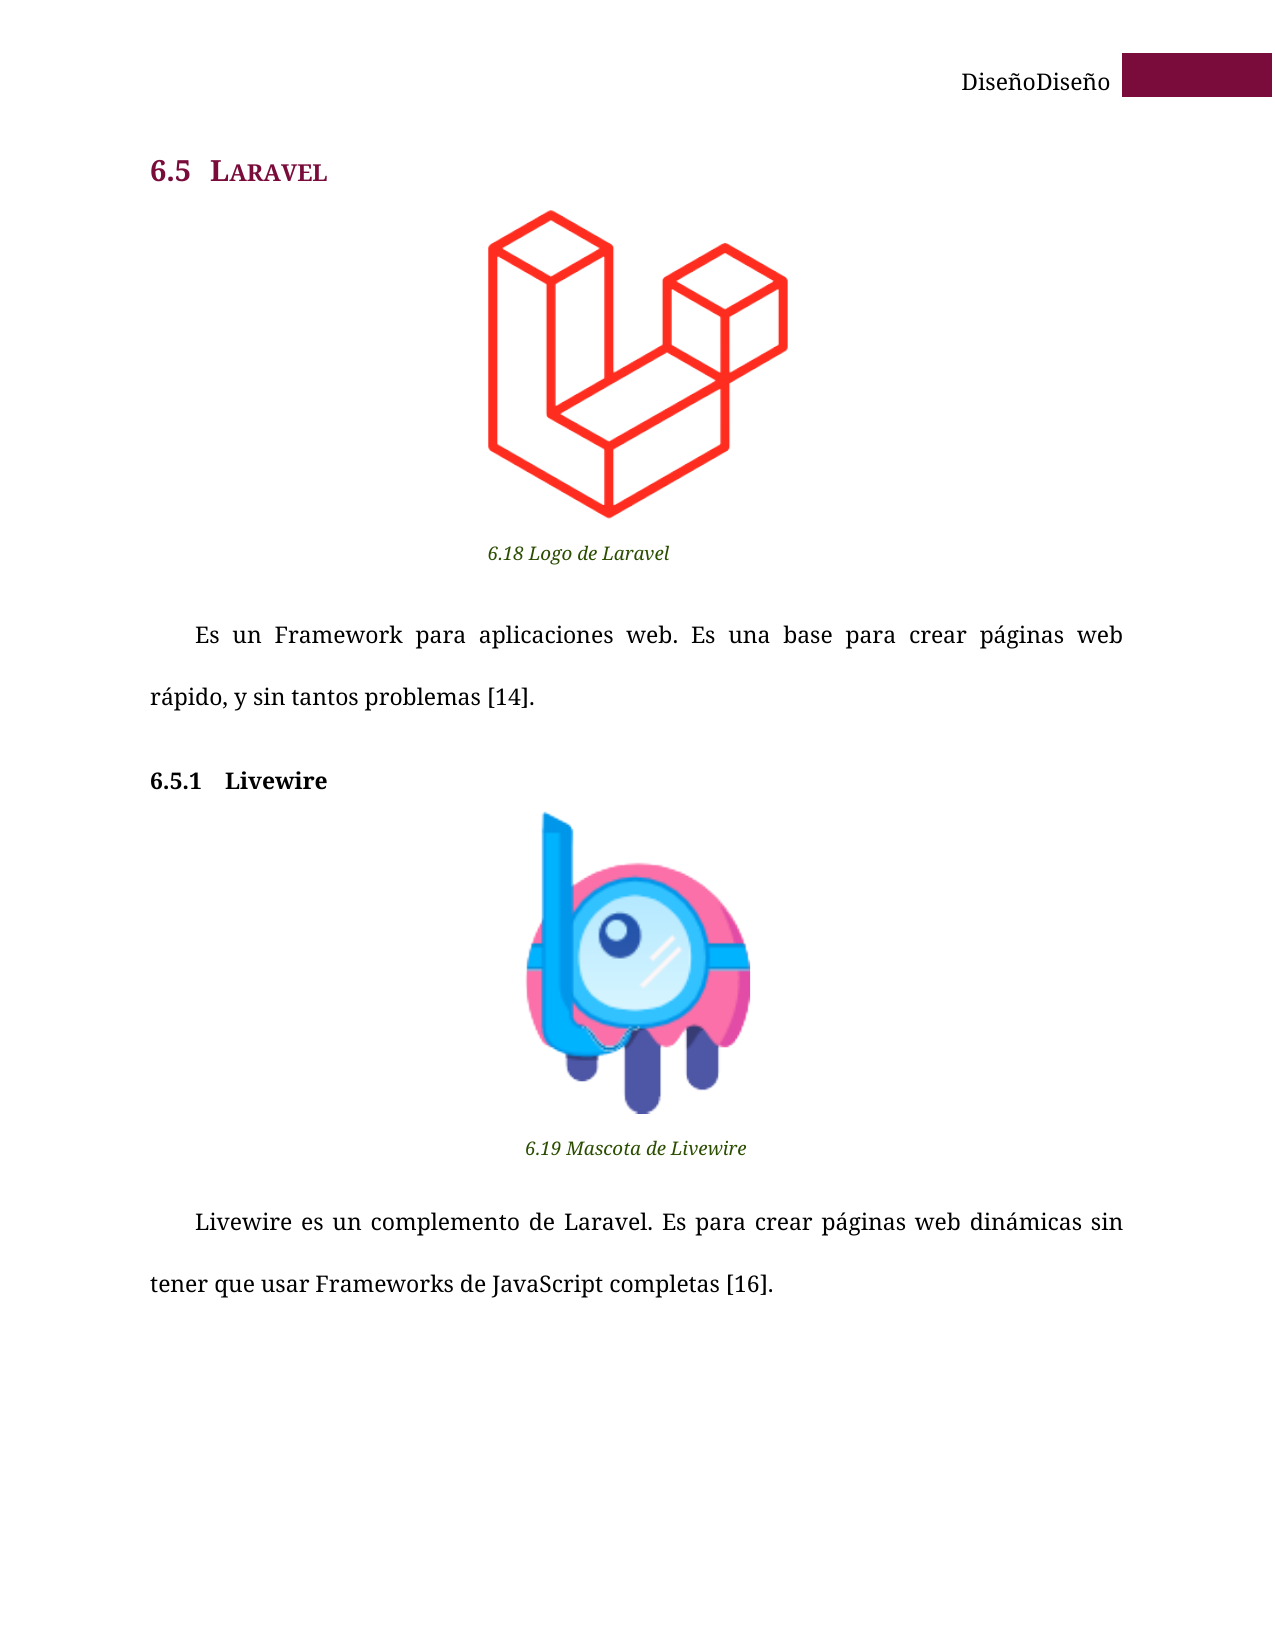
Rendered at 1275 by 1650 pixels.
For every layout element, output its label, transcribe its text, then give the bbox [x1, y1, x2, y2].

subtitle Livewire [150, 764, 1125, 796]
subtitle Laravel [150, 150, 1125, 190]
picture [487, 209, 788, 519]
text Livewire es un complemento de Laravel. Es para crear páginas web dinámicas sin tener que usar Frameworks de JavaScript completas [16]. [150, 856, 1125, 1299]
picture [525, 810, 750, 1114]
text Es un Framework para aplicaciones web. Es una base para crear páginas web rápido, y sin tantos problemas [14]. [150, 258, 1125, 712]
